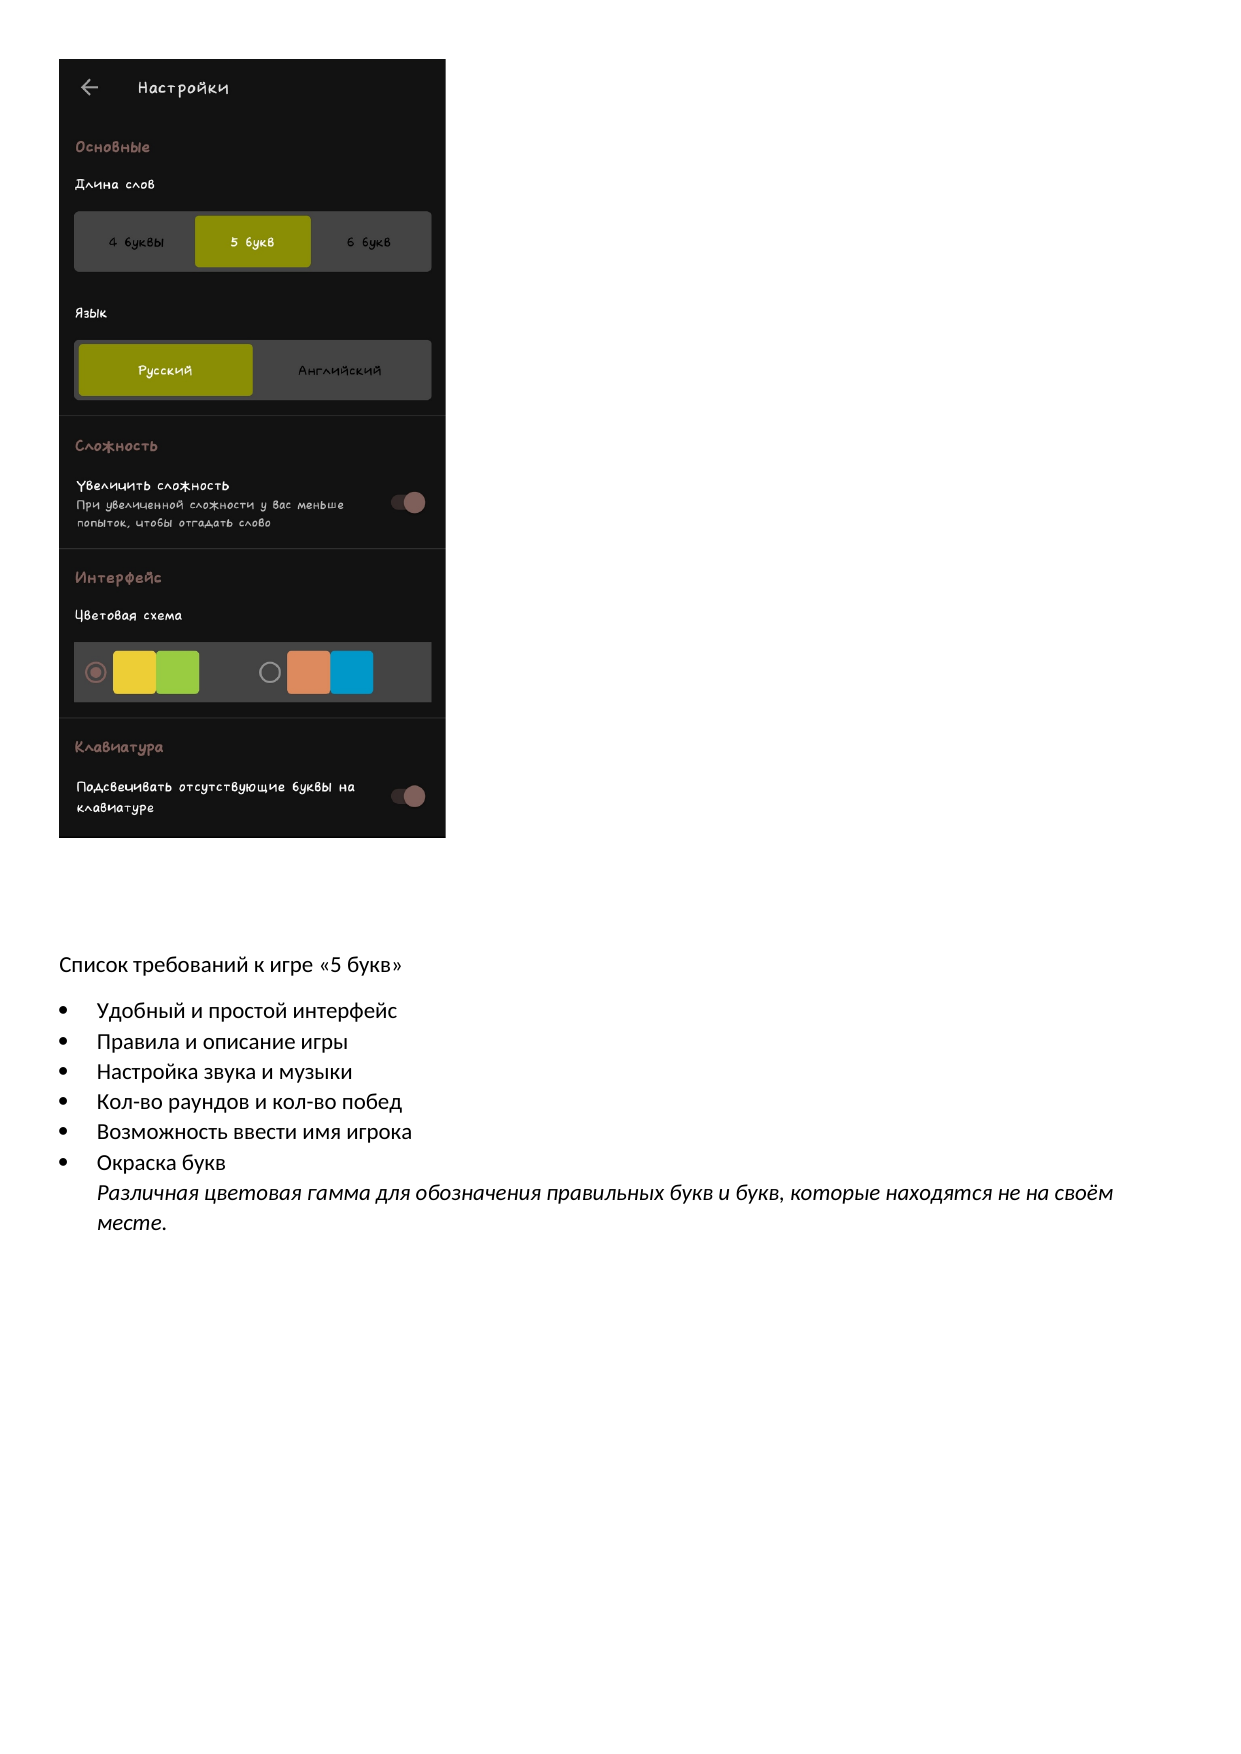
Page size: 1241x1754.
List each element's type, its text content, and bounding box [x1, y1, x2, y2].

list Окраска букв [59, 1148, 1181, 1176]
list Правила и описание игры [59, 1027, 1181, 1055]
list Возможность ввести имя игрока [59, 1117, 1181, 1146]
list Кол-во раундов и кол-во побед [59, 1087, 1181, 1115]
picture [59, 59, 446, 838]
list Настройка звука и музыки [59, 1057, 1181, 1085]
list Удобный и простой интерфейс [59, 997, 1181, 1025]
text Список требований к игре «5 букв» [59, 950, 1181, 978]
list Различная цветовая гамма для обозначения правильных букв и букв, которые находятся не на своём месте. [97, 1178, 1181, 1236]
